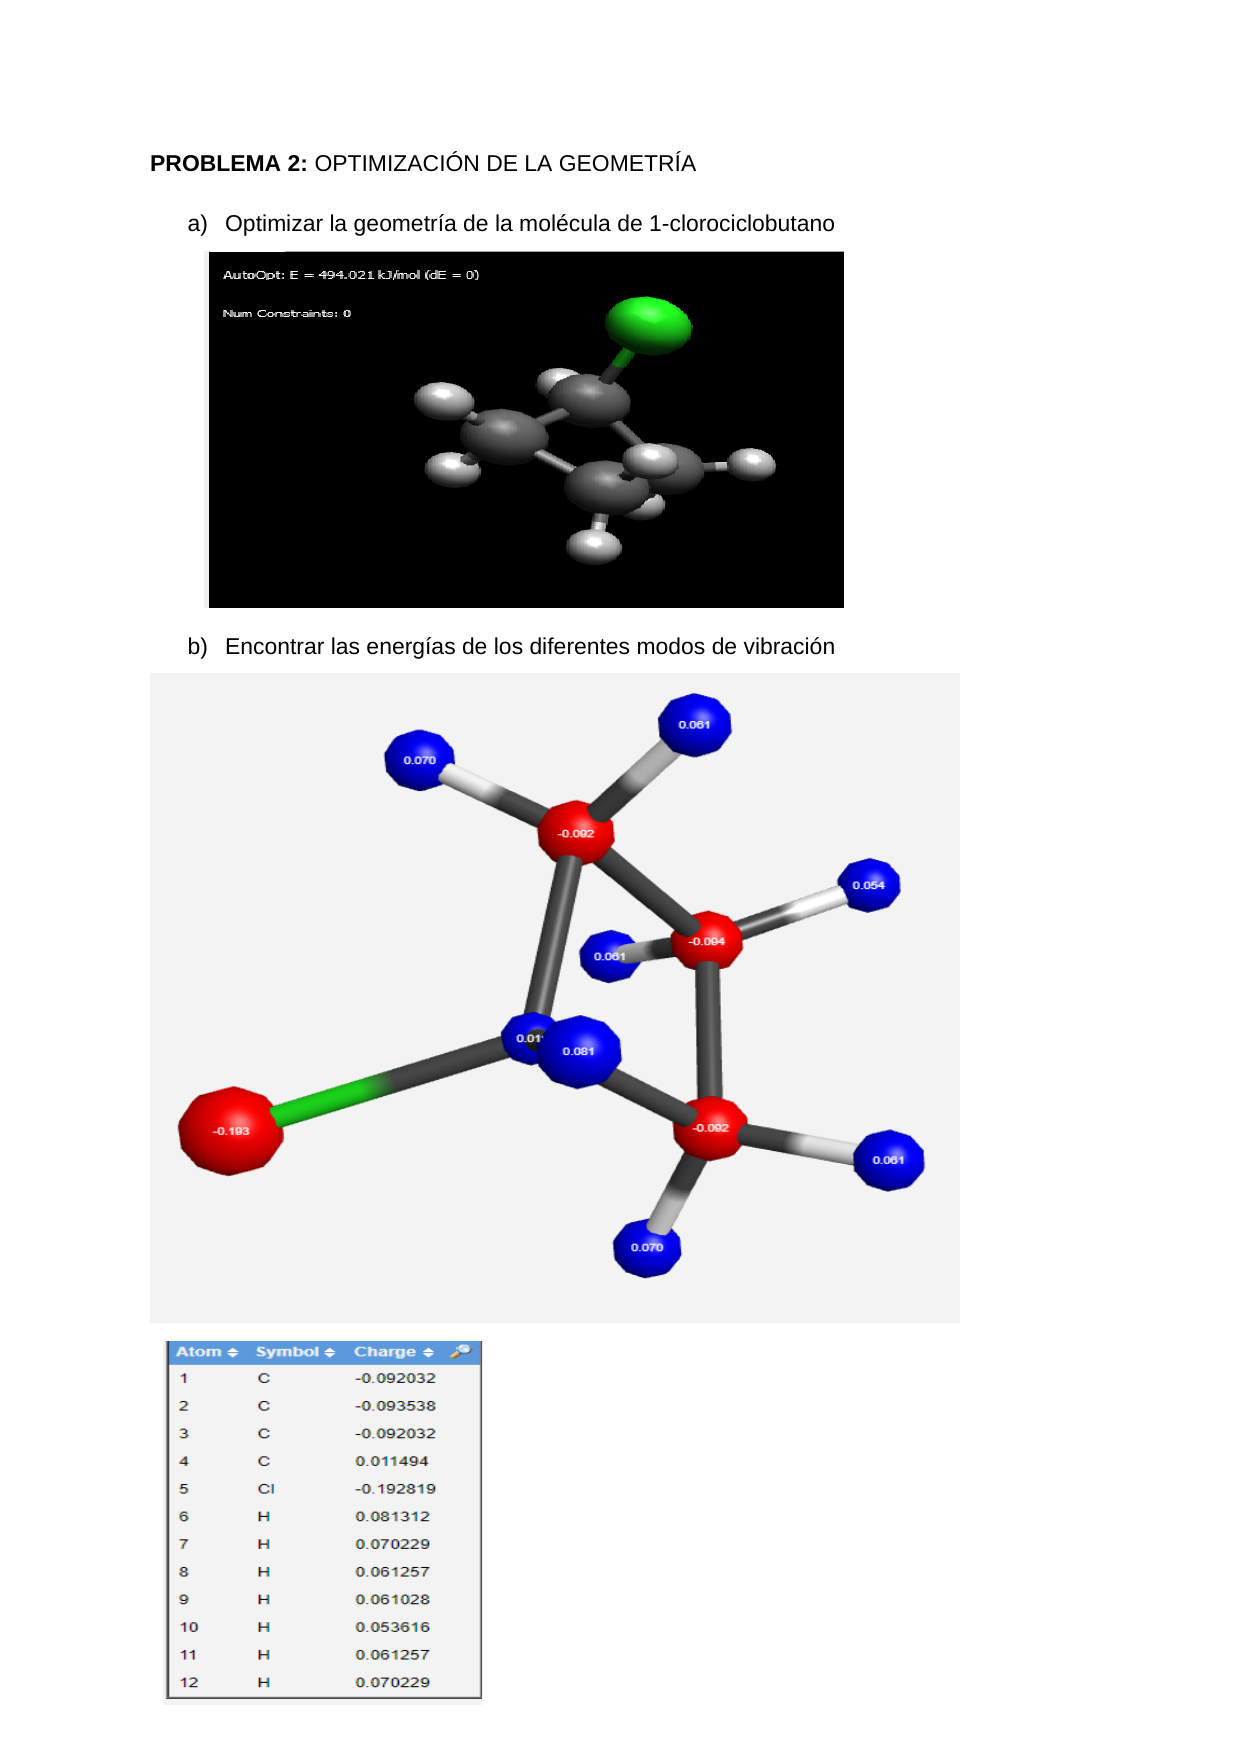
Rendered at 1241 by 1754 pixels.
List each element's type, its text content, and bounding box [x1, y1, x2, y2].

picture [162, 1341, 483, 1705]
picture [150, 673, 961, 1323]
list Encontrar las energías de los diferentes modos de vibración [187, 633, 1090, 660]
text PROBLEMA 2: OPTIMIZACIÓN DE LA GEOMETRÍA [150, 150, 1090, 176]
picture [203, 251, 844, 608]
list Optimizar la geometría de la molécula de 1-clorociclobutano [187, 210, 1090, 237]
